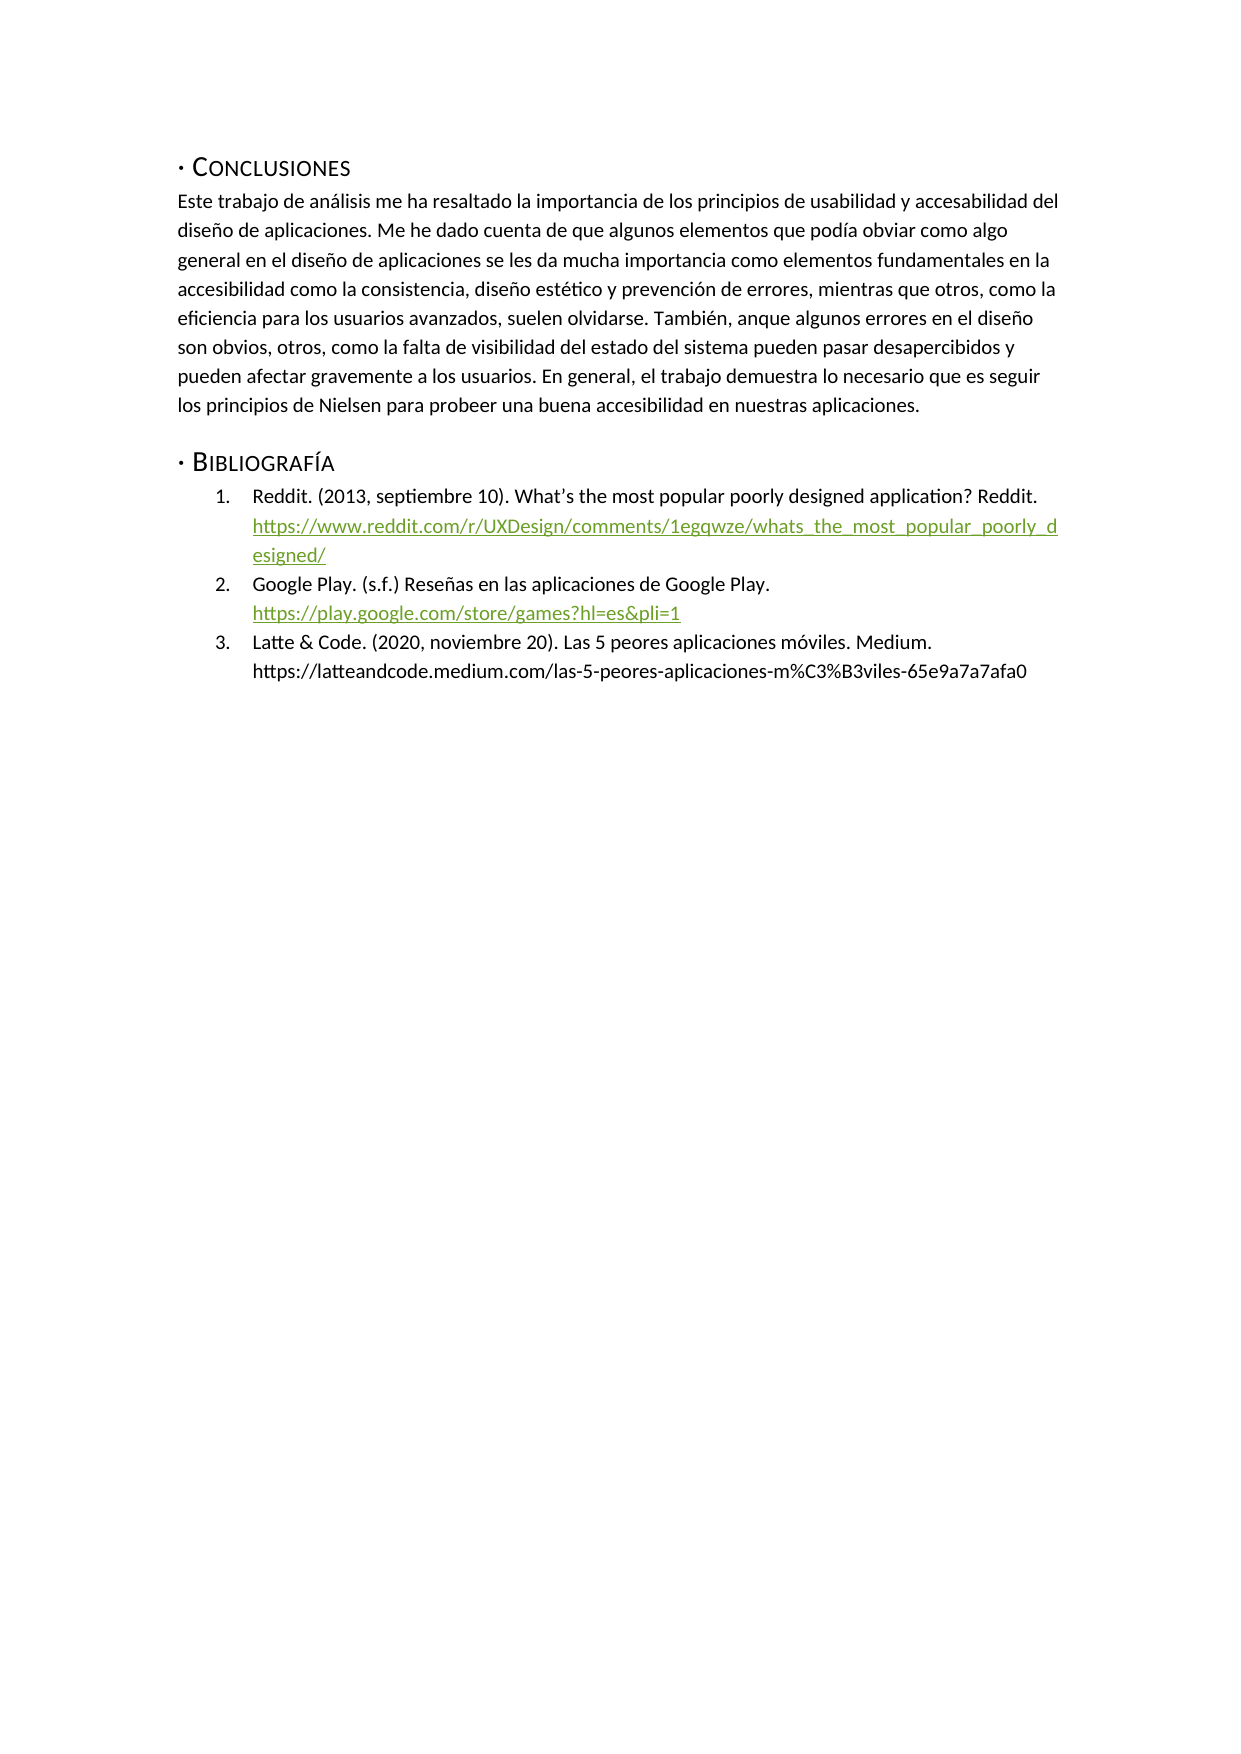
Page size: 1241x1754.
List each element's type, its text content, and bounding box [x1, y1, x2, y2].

list Google Play. (s.f.) Reseñas en las aplicaciones de Google Play. https://play.google.com/store/games?hl=es&pli=1 [215, 571, 1063, 626]
text Este trabajo de análisis me ha resaltado la importancia de los principios de usabilidad y accesabilidad del diseño de aplicaciones. Me he dado cuenta de que algunos elementos que podía obviar como algo general en el diseño de aplicaciones se les da mucha importancia como elementos fundamentales en la accesibilidad como la consistencia, diseño estético y prevención de errores, mientras que otros, como la eficiencia para los usuarios avanzados, suelen olvidarse. También, anque algunos errores en el diseño son obvios, otros, como la falta de visibilidad del estado del sistema pueden pasar desapercibidos y pueden afectar gravemente a los usuarios. En general, el trabajo demuestra lo necesario que es seguir los principios de Nielsen para probeer una buena accesibilidad en nuestras aplicaciones. [177, 188, 1063, 418]
subtitle · Conclusiones [177, 148, 1063, 183]
list Reddit. (2013, septiembre 10). What’s the most popular poorly designed application? Reddit. https://www.reddit.com/r/UXDesign/comments/1egqwze/whats_the_most_popular_poorly_designed/ [215, 484, 1063, 567]
list Latte & Code. (2020, noviembre 20). Las 5 peores aplicaciones móviles. Medium. https://latteandcode.medium.com/las-5-peores-aplicaciones-m%C3%B3viles-65e9a7a7afa0 [215, 629, 1063, 684]
subtitle · Bibliografía [177, 443, 1063, 478]
